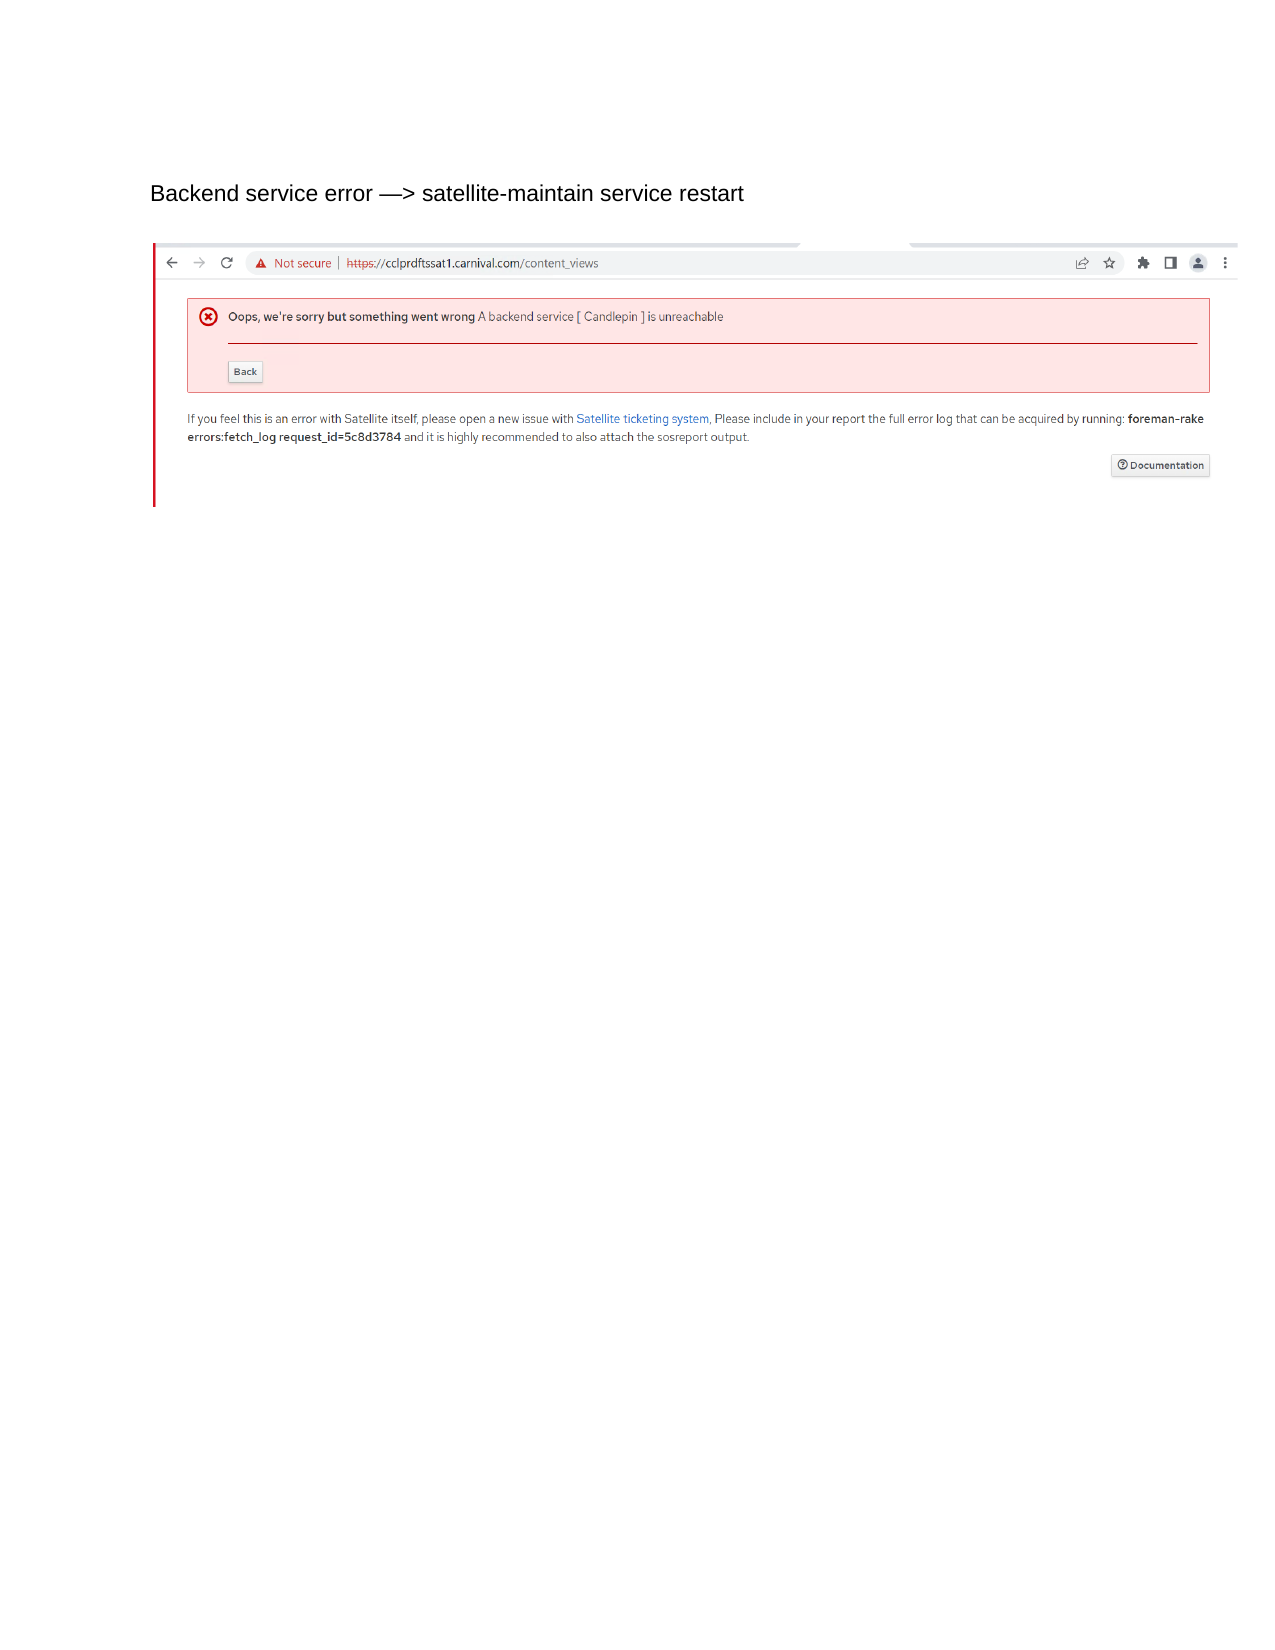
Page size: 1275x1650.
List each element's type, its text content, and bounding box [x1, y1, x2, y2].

text Backend service error —> satellite-maintain service restart [150, 180, 1125, 207]
picture [153, 243, 1238, 507]
